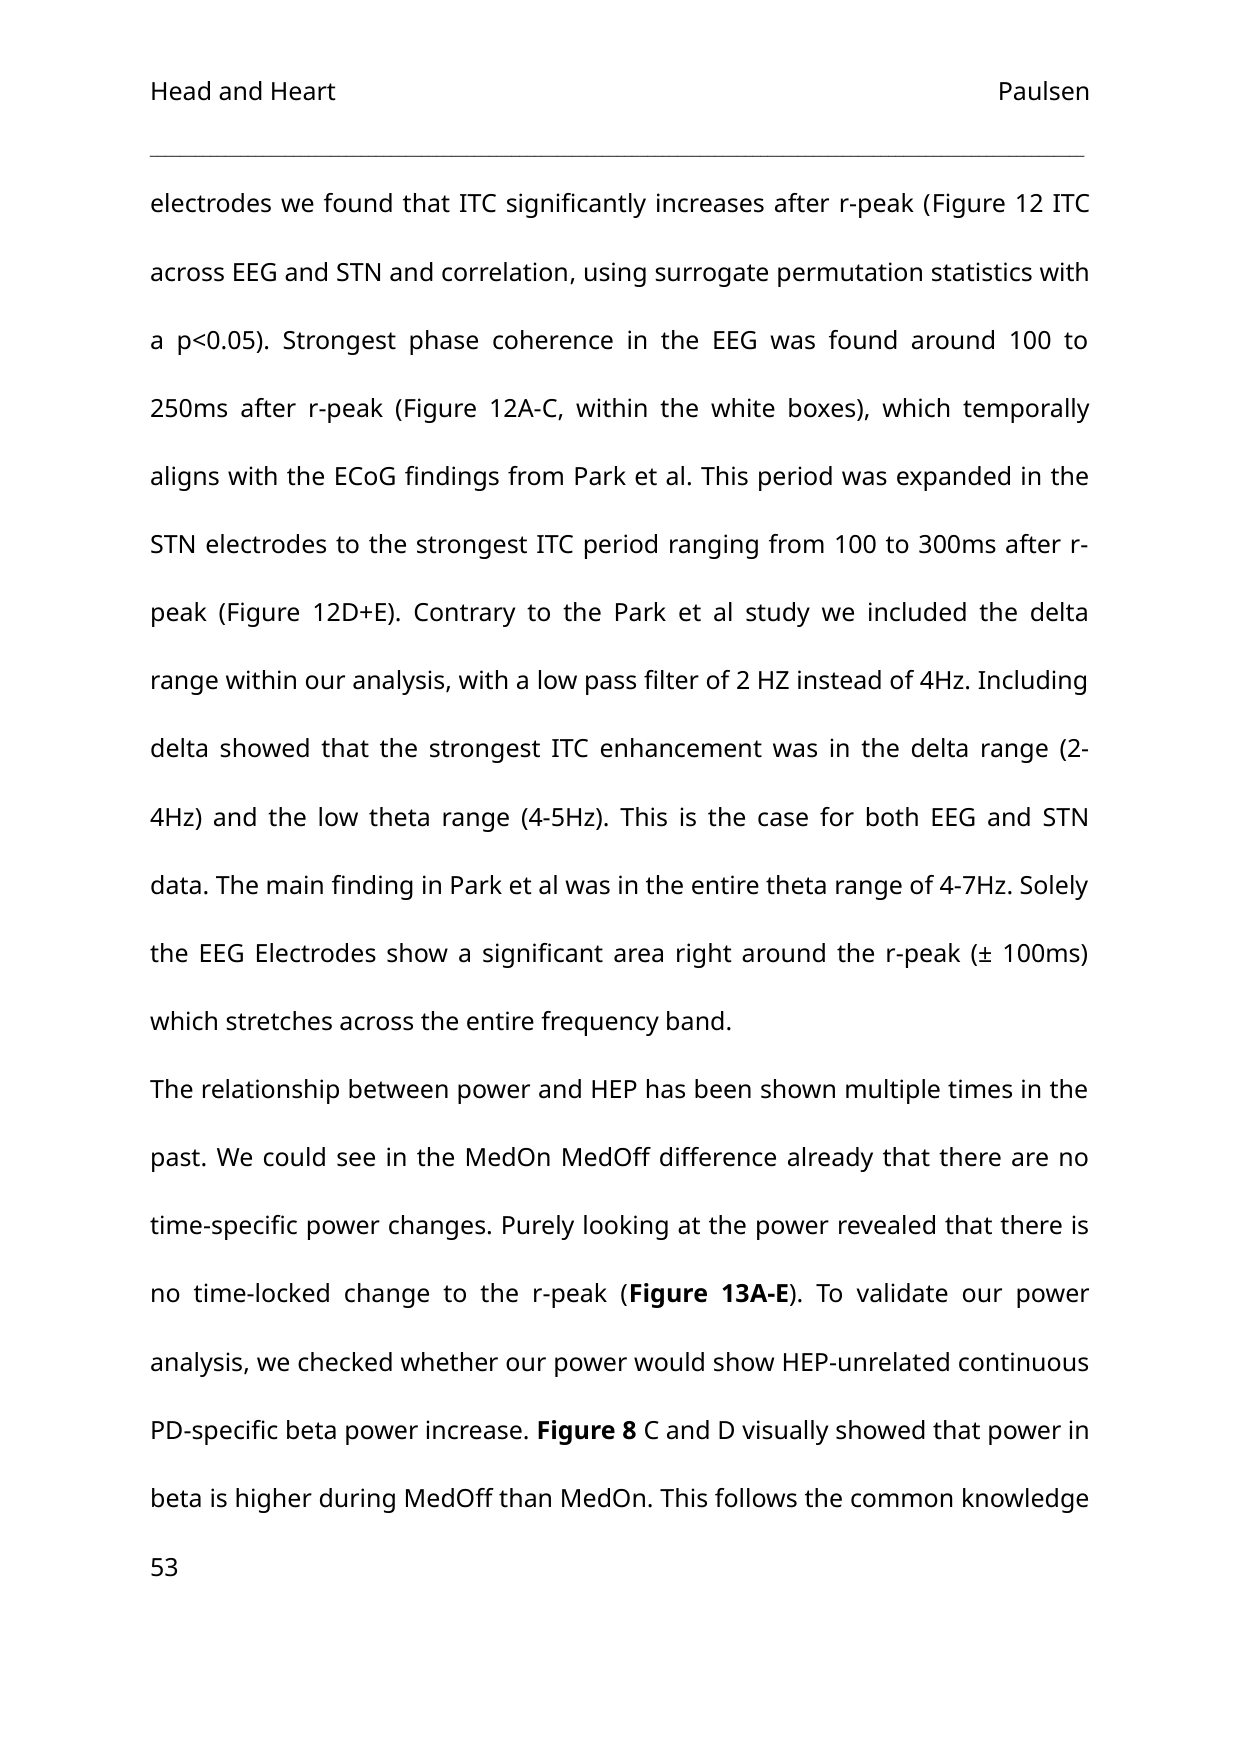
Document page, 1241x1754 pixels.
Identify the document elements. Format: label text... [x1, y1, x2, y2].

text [150, 1072, 1090, 1514]
text We next investigated the neural sources underlying HEP, following the example of Park et al., 2018. Our data differentiation offers a broader insight into the neural sources in subcortical regions as well. Grand-average ITC was calculated for the frontal, central and parietal EEG clusters, as well as for both hemispheres of STN electrodes. The current analysis does not depend on comparison of MedOn and MedOff, thus to broaden the statistical power solely MedOn data was used to harness the data of all 14 patients. This exploration helped determine the frequency time phase coherence during the HEP. Over all electrodes we found that ITC significantly increases after r-peak (Figure 12 ITC across EEG and STN and correlation, using surrogate permutation statistics with a p<0.05). Strongest phase coherence in the EEG was found around 100 to 250ms after r-peak (Figure 12A-C, within the white boxes), which temporally aligns with the ECoG findings from Park et al. This period was expanded in the STN electrodes to the strongest ITC period ranging from 100 to 300ms after r-peak (Figure 12D+E). Contrary to the Park et al study we included the delta range within our analysis, with a low pass filter of 2 HZ instead of 4Hz. Including delta showed that the strongest ITC enhancement was in the delta range (2-4Hz) and the low theta range (4-5Hz). This is the case for both EEG and STN data. The main finding in Park et al was in the entire theta range of 4-7Hz. Solely the EEG Electrodes show a significant area right around the r-peak (± 100ms) which stretches across the entire frequency band. [150, 186, 1090, 1038]
